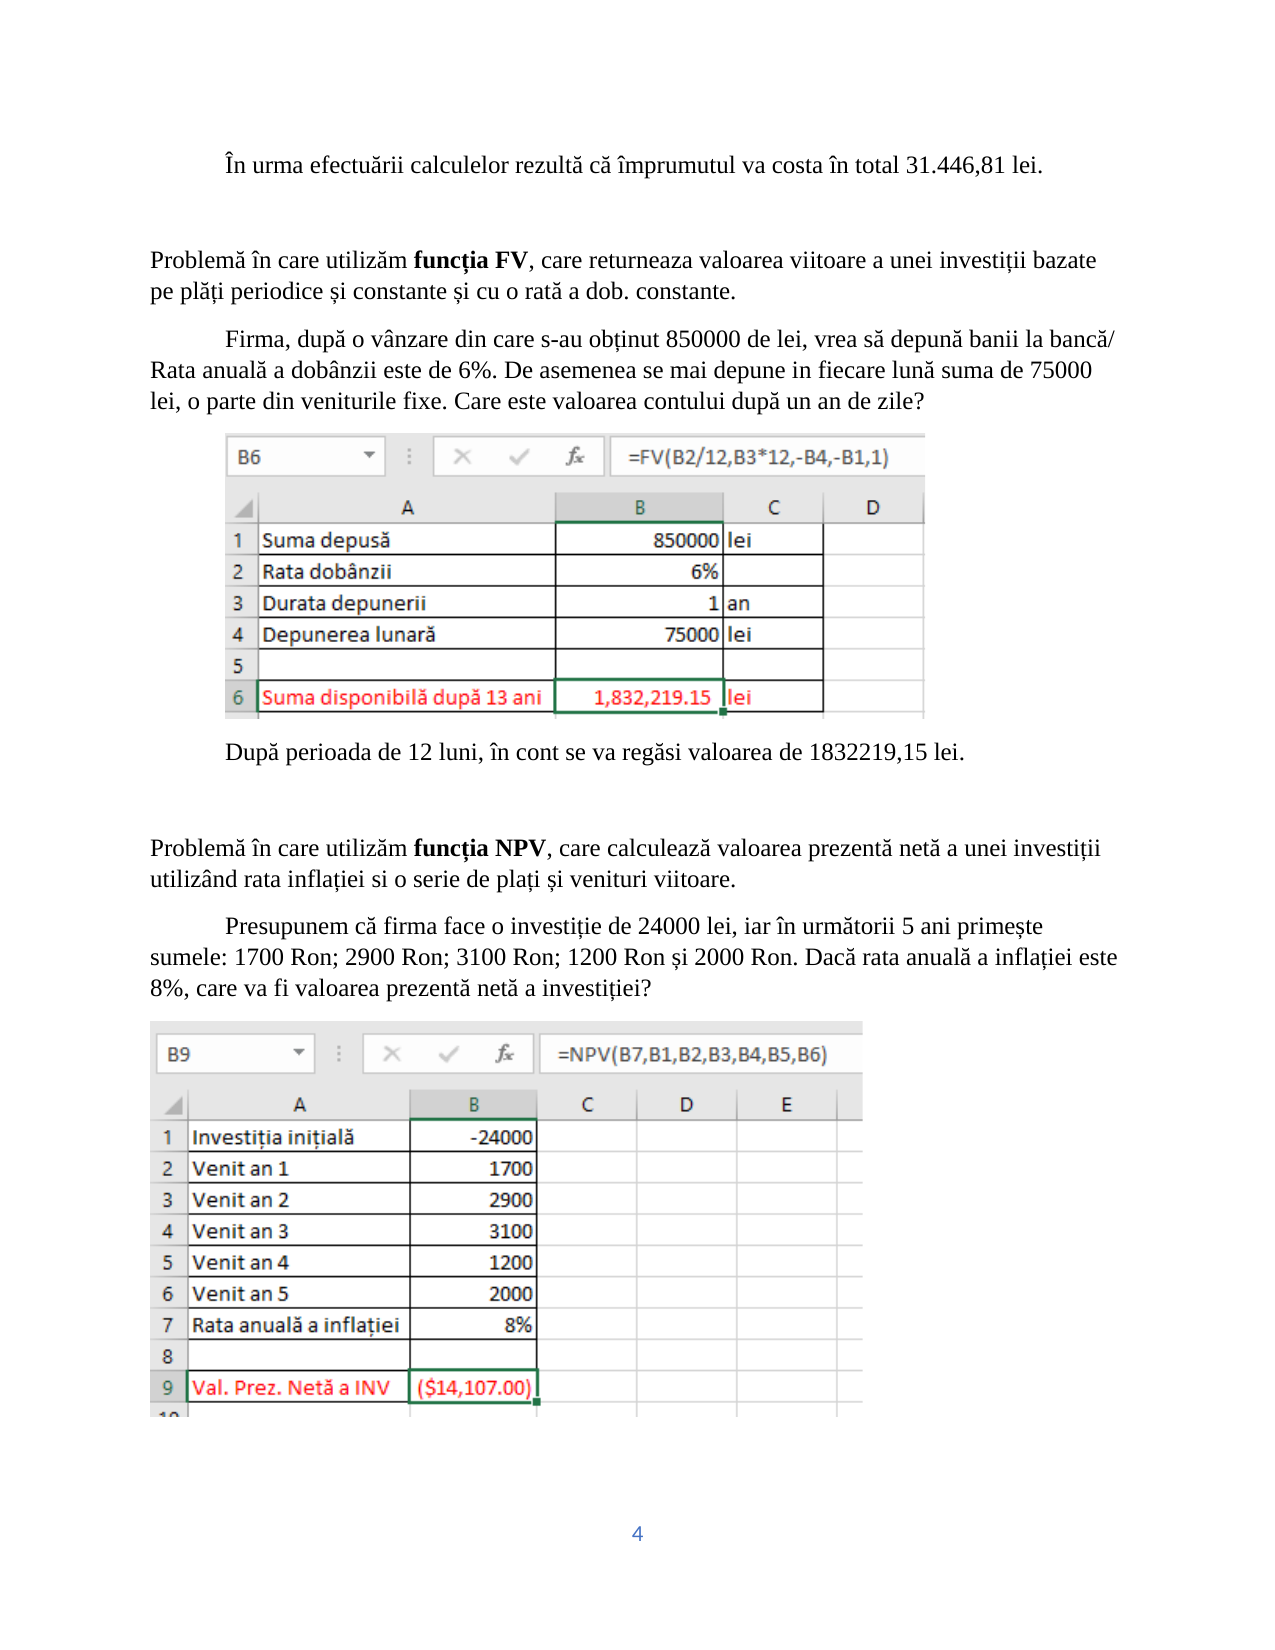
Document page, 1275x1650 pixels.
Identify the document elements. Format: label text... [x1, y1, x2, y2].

text Problemă în care utilizăm funcția FV, care returneaza valoarea viitoare a unei investiții bazate pe plăți periodice și constante și cu o rată a dob. constante. [150, 245, 1125, 305]
text Problemă în care utilizăm funcția NPV, care calculează valoarea prezentă netă a unei investiții utilizând rata inflației si o serie de plați și venituri viitoare. [150, 833, 1125, 892]
text În urma efectuării calculelor rezultă că împrumutul va costa în total 31.446,81 lei. [150, 150, 1125, 179]
picture [225, 433, 926, 719]
text Presupunem că firma face o investiție de 24000 lei, iar în următorii 5 ani primește sumele: 1700 Ron; 2900 Ron; 3100 Ron; 1200 Ron și 2000 Ron. Dacă rata anuală a inflației este 8%, care va fi valoarea prezentă netă a investiției? [150, 911, 1125, 1002]
text După perioada de 12 luni, în cont se va regăsi valoarea de 1832219,15 lei. [150, 737, 1125, 766]
picture [150, 1021, 863, 1417]
text Firma, după o vânzare din care s-au obținut 850000 de lei, vrea să depună banii la bancă/ Rata anuală a dobânzii este de 6%. De asemenea se mai depune in fiecare lună suma de 75000 lei, o parte din veniturile fixe. Care este valoarea contului după un an de zile? [150, 324, 1125, 415]
